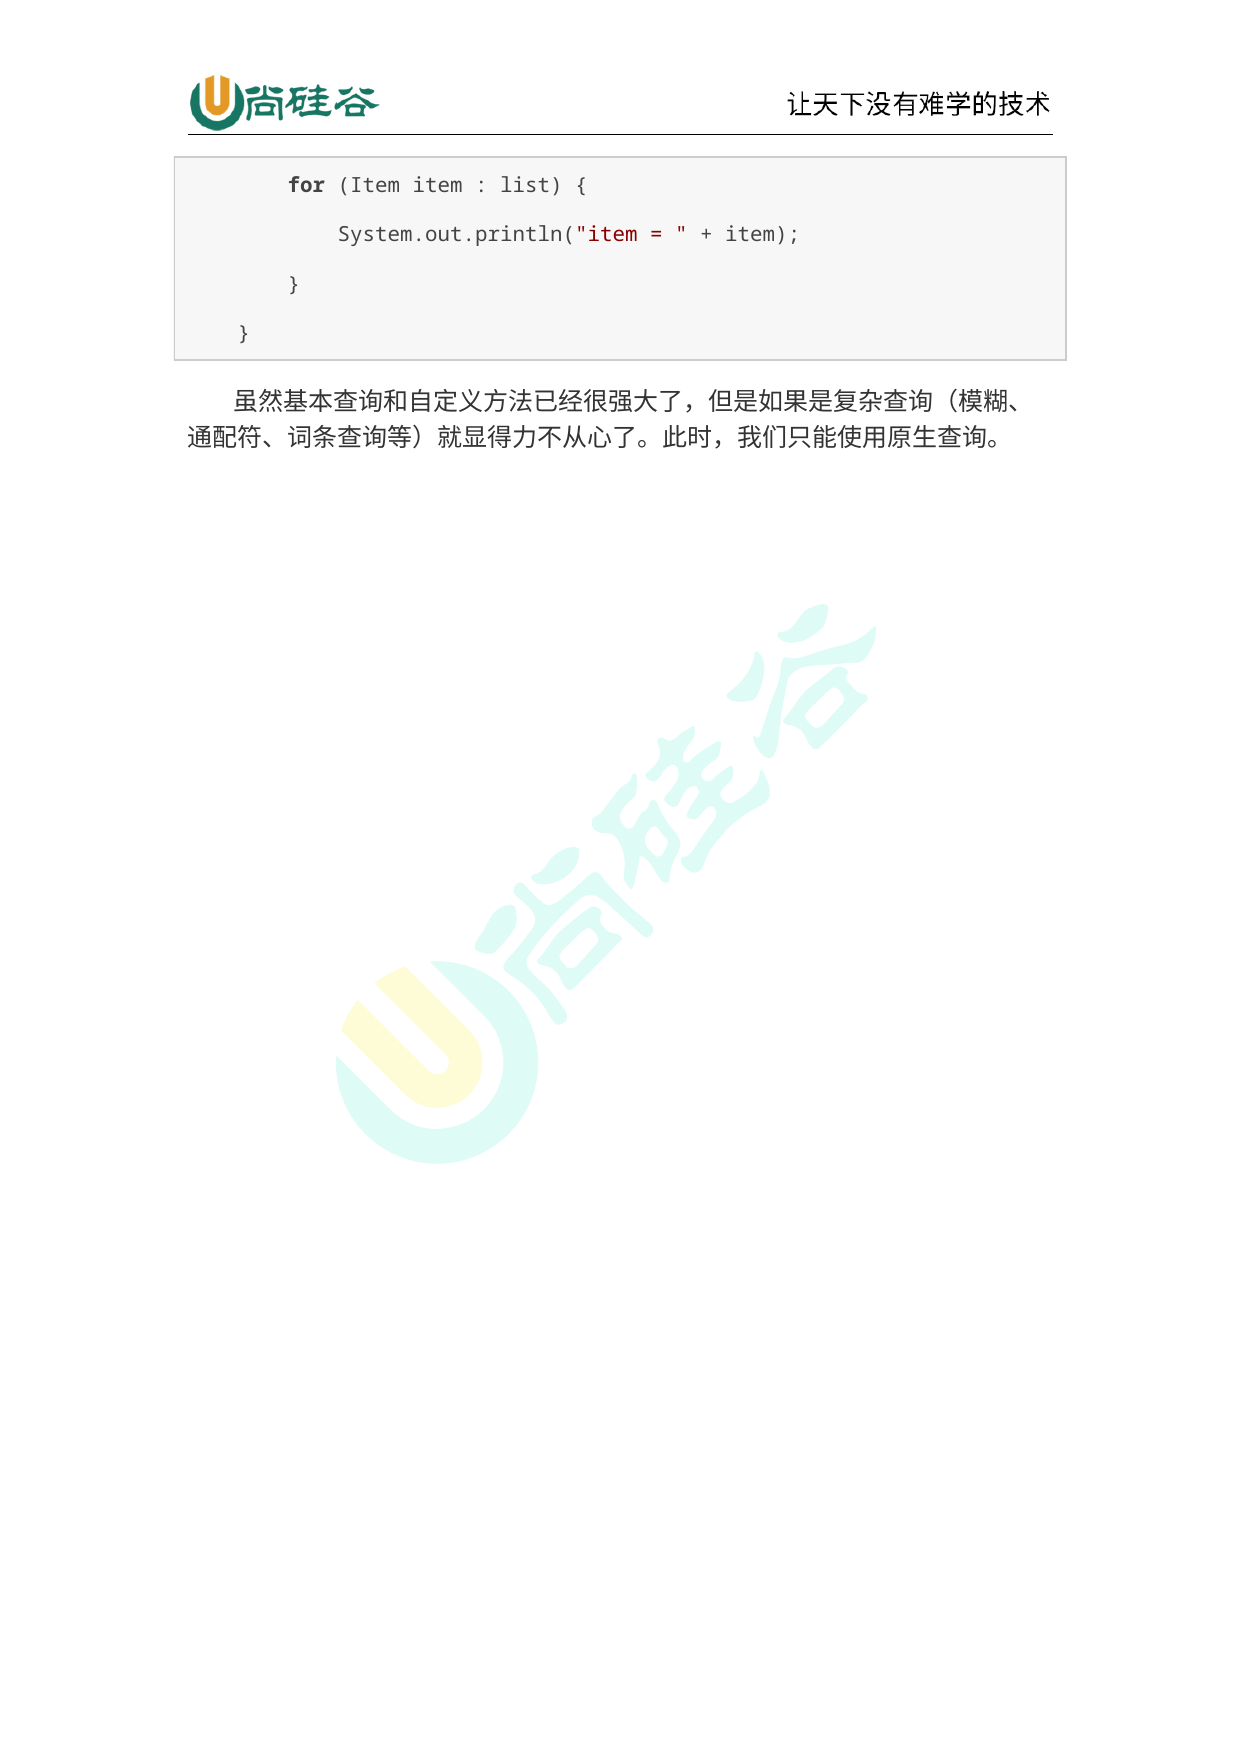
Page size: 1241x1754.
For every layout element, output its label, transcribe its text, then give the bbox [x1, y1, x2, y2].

text } [175, 304, 1065, 359]
text System.out.println("item = " + item); [175, 205, 1065, 248]
text 虽然基本查询和自定义方法已经很强大了，但是如果是复杂查询（模糊、通配符、词条查询等）就显得力不从心了。此时，我们只能使用原生查询。 [187, 381, 1053, 454]
text for (Item item : list) { [175, 158, 1065, 199]
text } [175, 255, 1065, 297]
picture [187, 73, 1053, 132]
